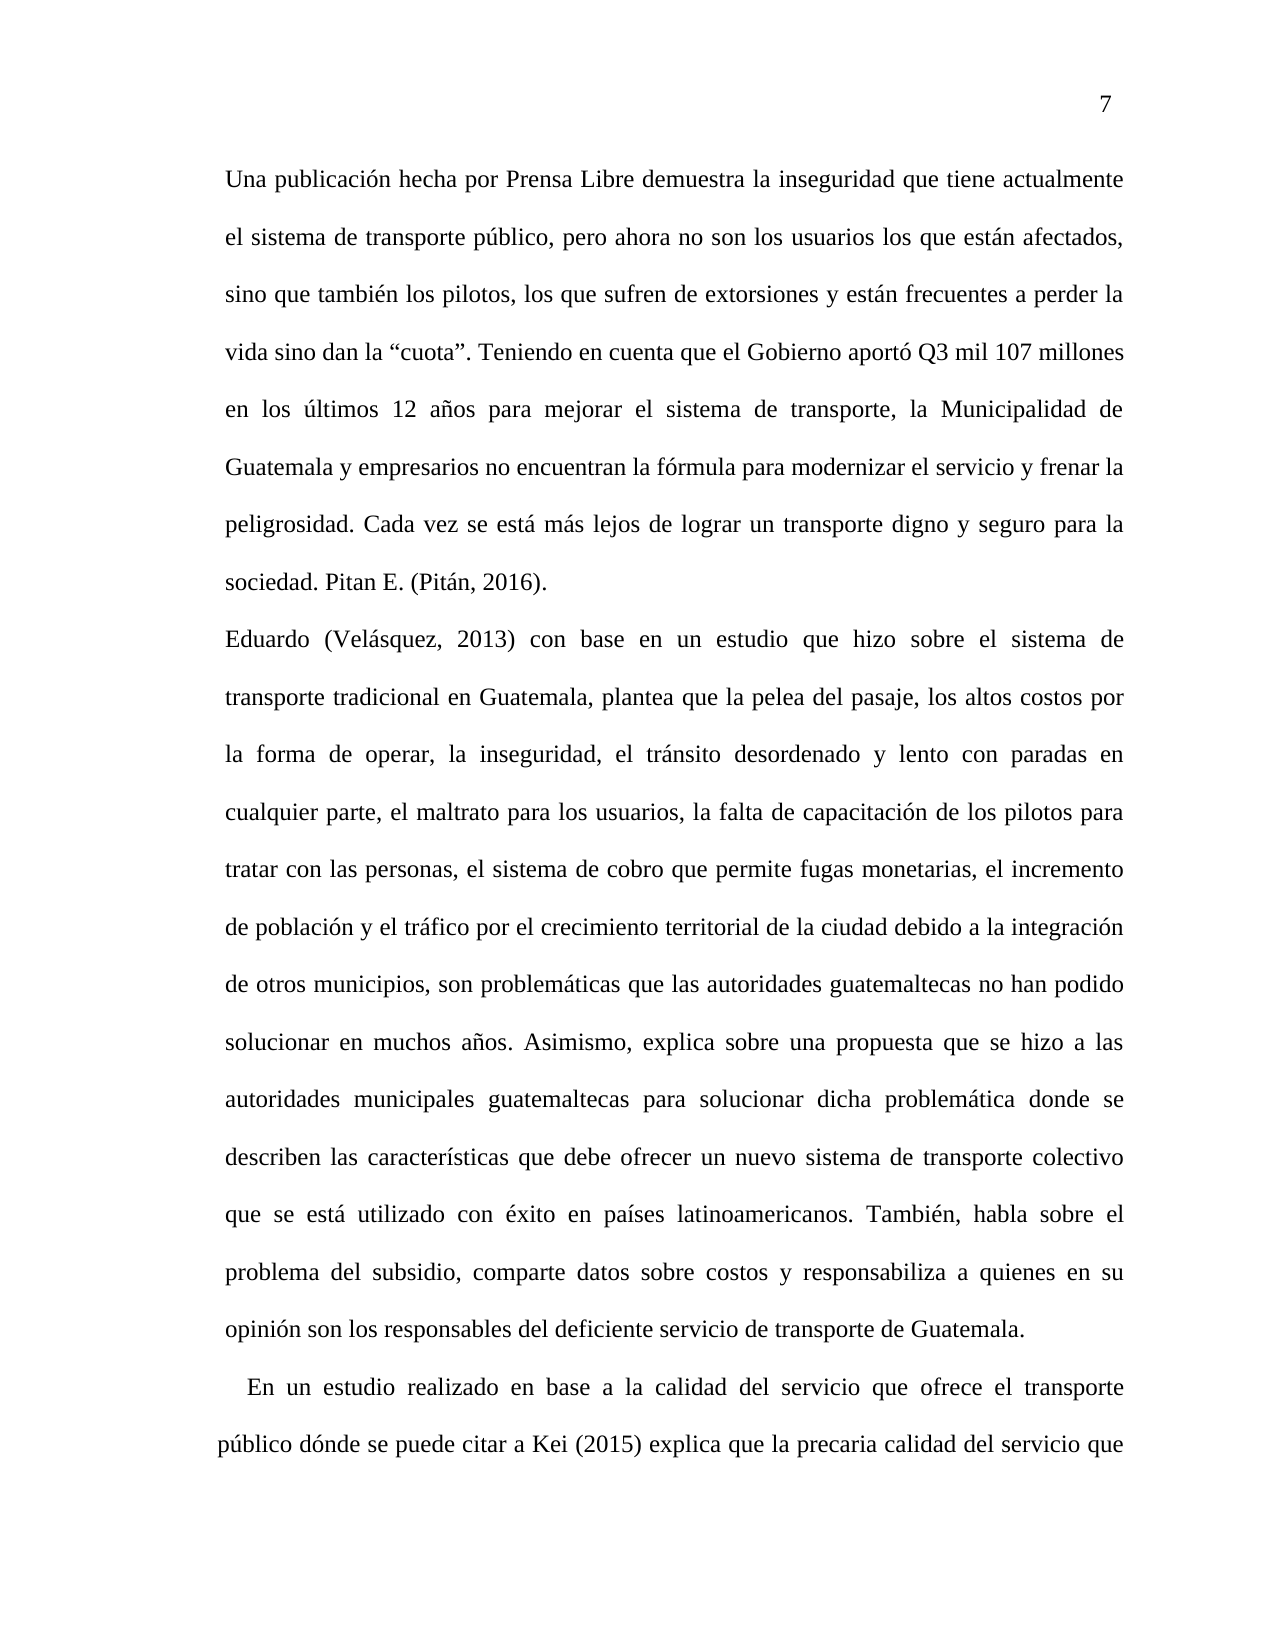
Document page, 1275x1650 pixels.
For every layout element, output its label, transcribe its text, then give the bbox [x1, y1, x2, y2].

text Eduardo con base en un estudio que hizo sobre el sistema de transporte tradicional en Guatemala, plantea que la pelea del pasaje, los altos costos por la forma de operar, la inseguridad, el tránsito desordenado y lento con paradas en cualquier parte, el maltrato para los usuarios, la falta de capacitación de los pilotos para tratar con las personas, el sistema de cobro que permite fugas monetarias, el incremento de población y el tráfico por el crecimiento territorial de la ciudad debido a la integración de otros municipios, son problemáticas que las autoridades guatemaltecas no han podido solucionar en muchos años. Asimismo, explica sobre una propuesta que se hizo a las autoridades municipales guatemaltecas para solucionar dicha problemática donde se describen las características que debe ofrecer un nuevo sistema de transporte colectivo que se está utilizado con éxito en países latinoamericanos. También, habla sobre el problema del subsidio, comparte datos sobre costos y responsabiliza a quienes en su opinión son los responsables del deficiente servicio de transporte de Guatemala. [225, 624, 1125, 1343]
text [217, 1372, 1125, 1458]
text Una publicación hecha por Prensa Libre demuestra la inseguridad que tiene actualmente el sistema de transporte público, pero ahora no son los usuarios los que están afectados, sino que también los pilotos, los que sufren de extorsiones y están frecuentes a perder la vida sino dan la “cuota”. Teniendo en cuenta que el Gobierno aportó Q3 mil 107 millones en los últimos 12 años para mejorar el sistema de transporte, la Municipalidad de Guatemala y empresarios no encuentran la fórmula para modernizar el servicio y frenar la peligrosidad. Cada vez se está más lejos de lograr un transporte digno y seguro para la sociedad. Pitan E. . [225, 164, 1125, 596]
